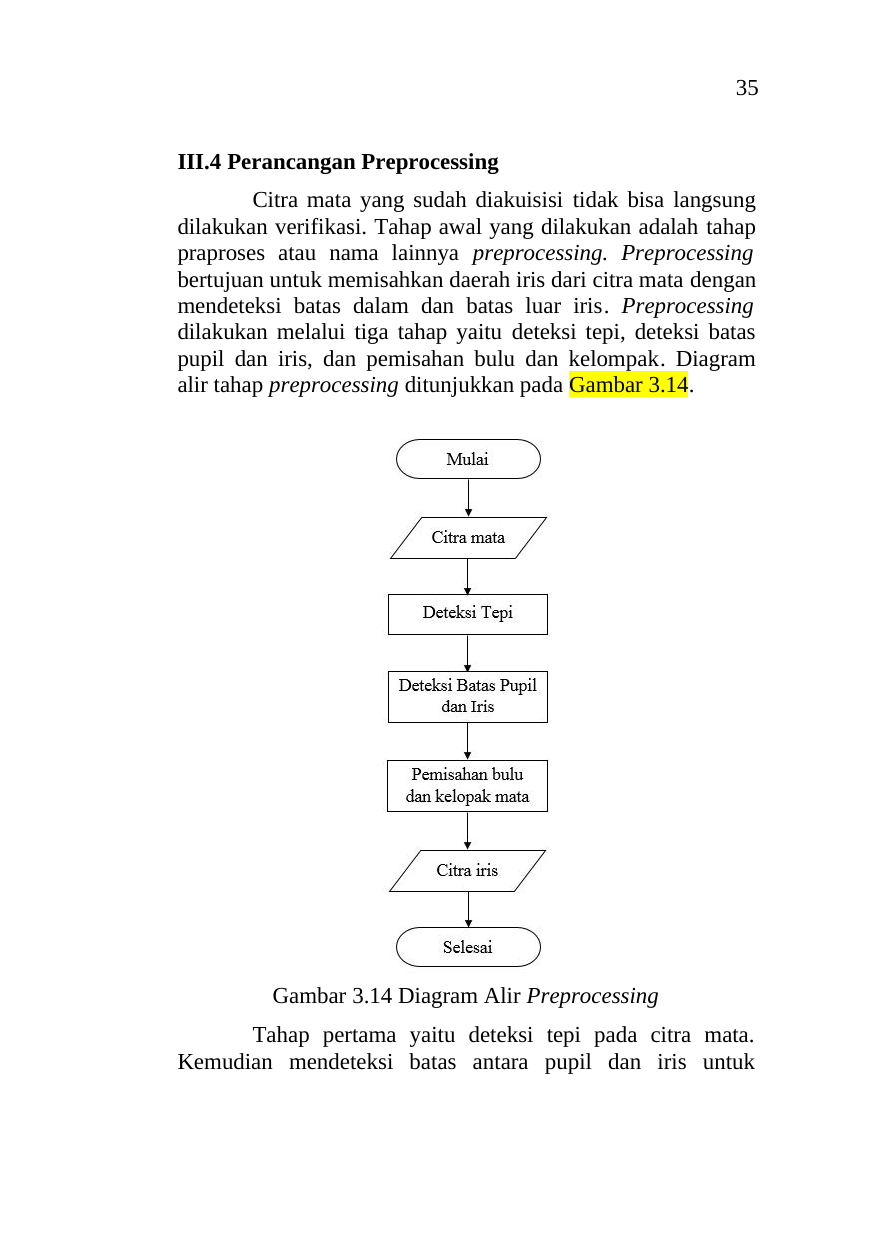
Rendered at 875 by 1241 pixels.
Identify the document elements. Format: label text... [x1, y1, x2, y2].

picture [366, 423, 567, 982]
subtitle Perancangan Preprocessing [177, 148, 756, 174]
